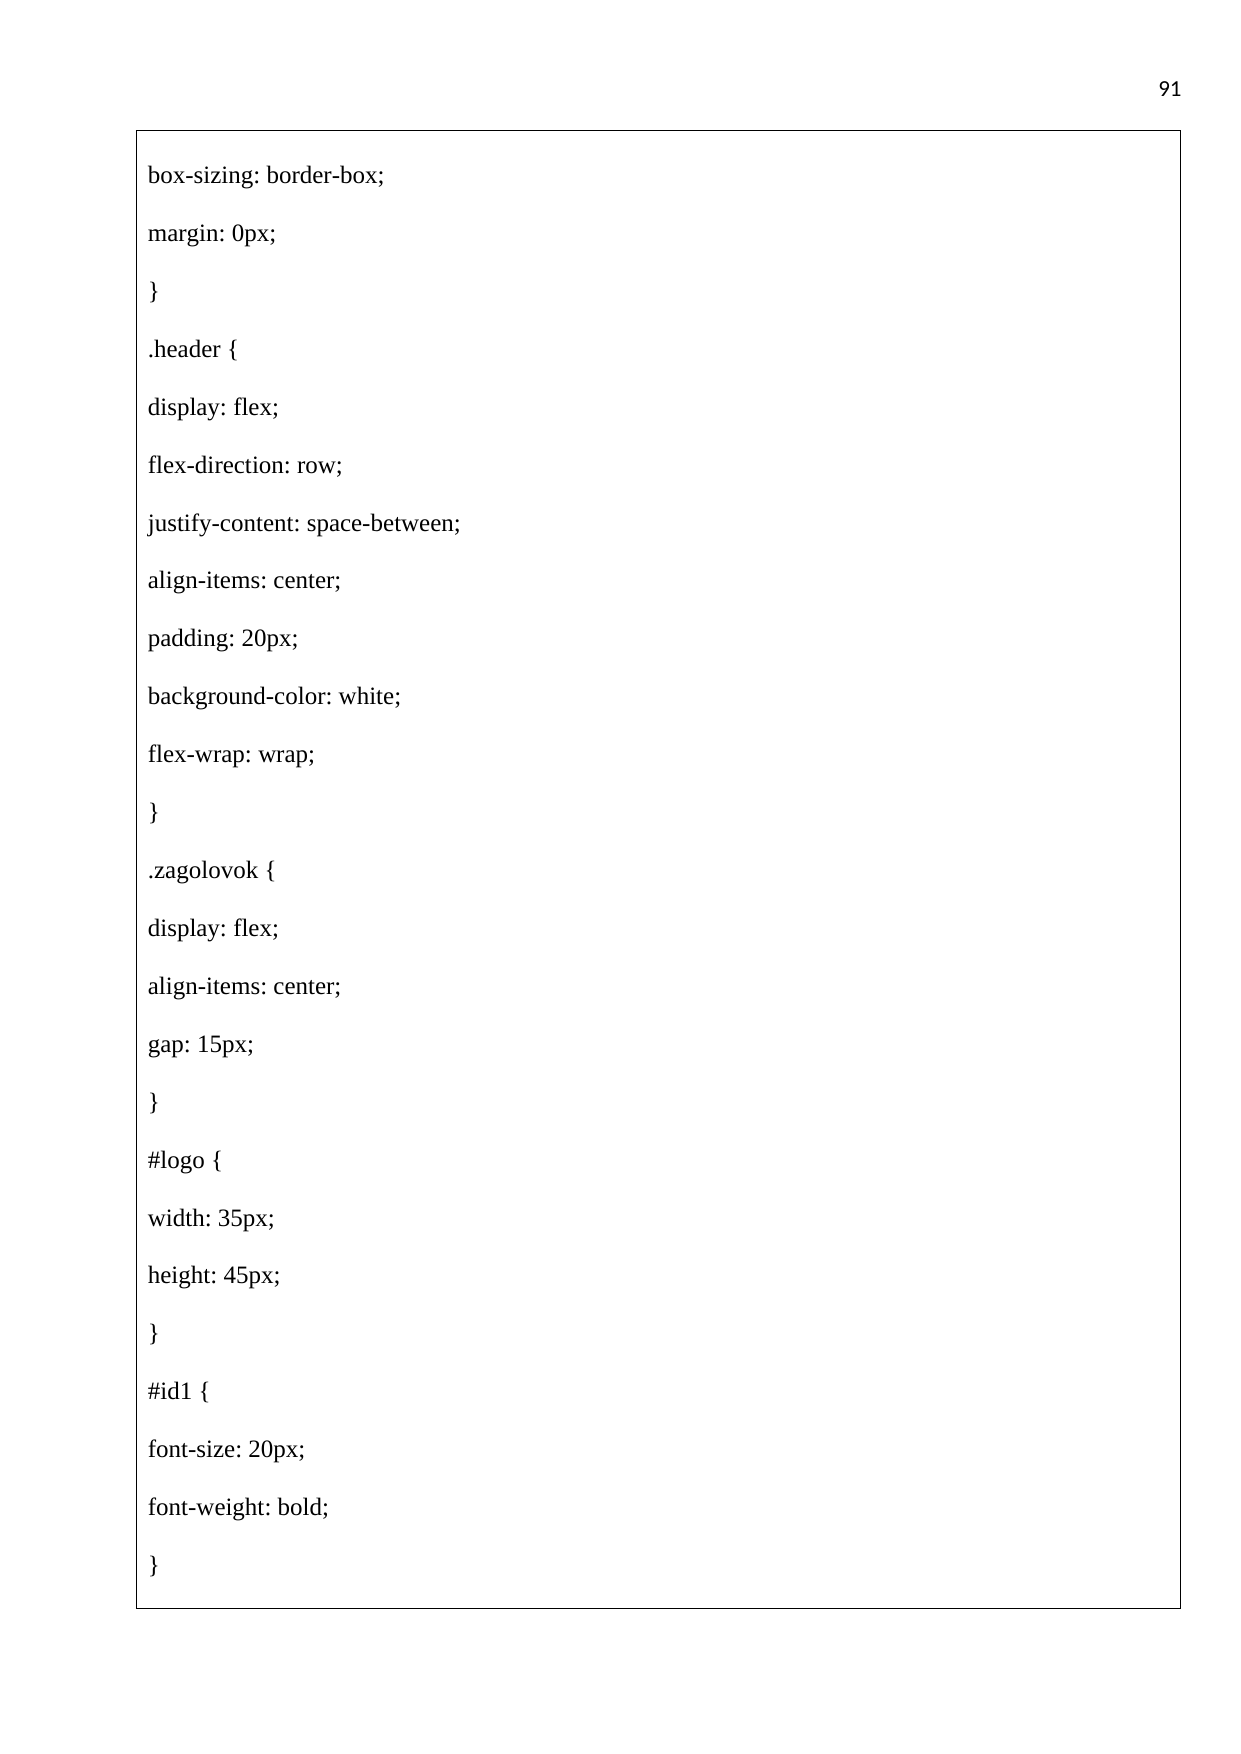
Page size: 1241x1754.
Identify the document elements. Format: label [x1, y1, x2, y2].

table_header [137, 131, 1180, 1608]
